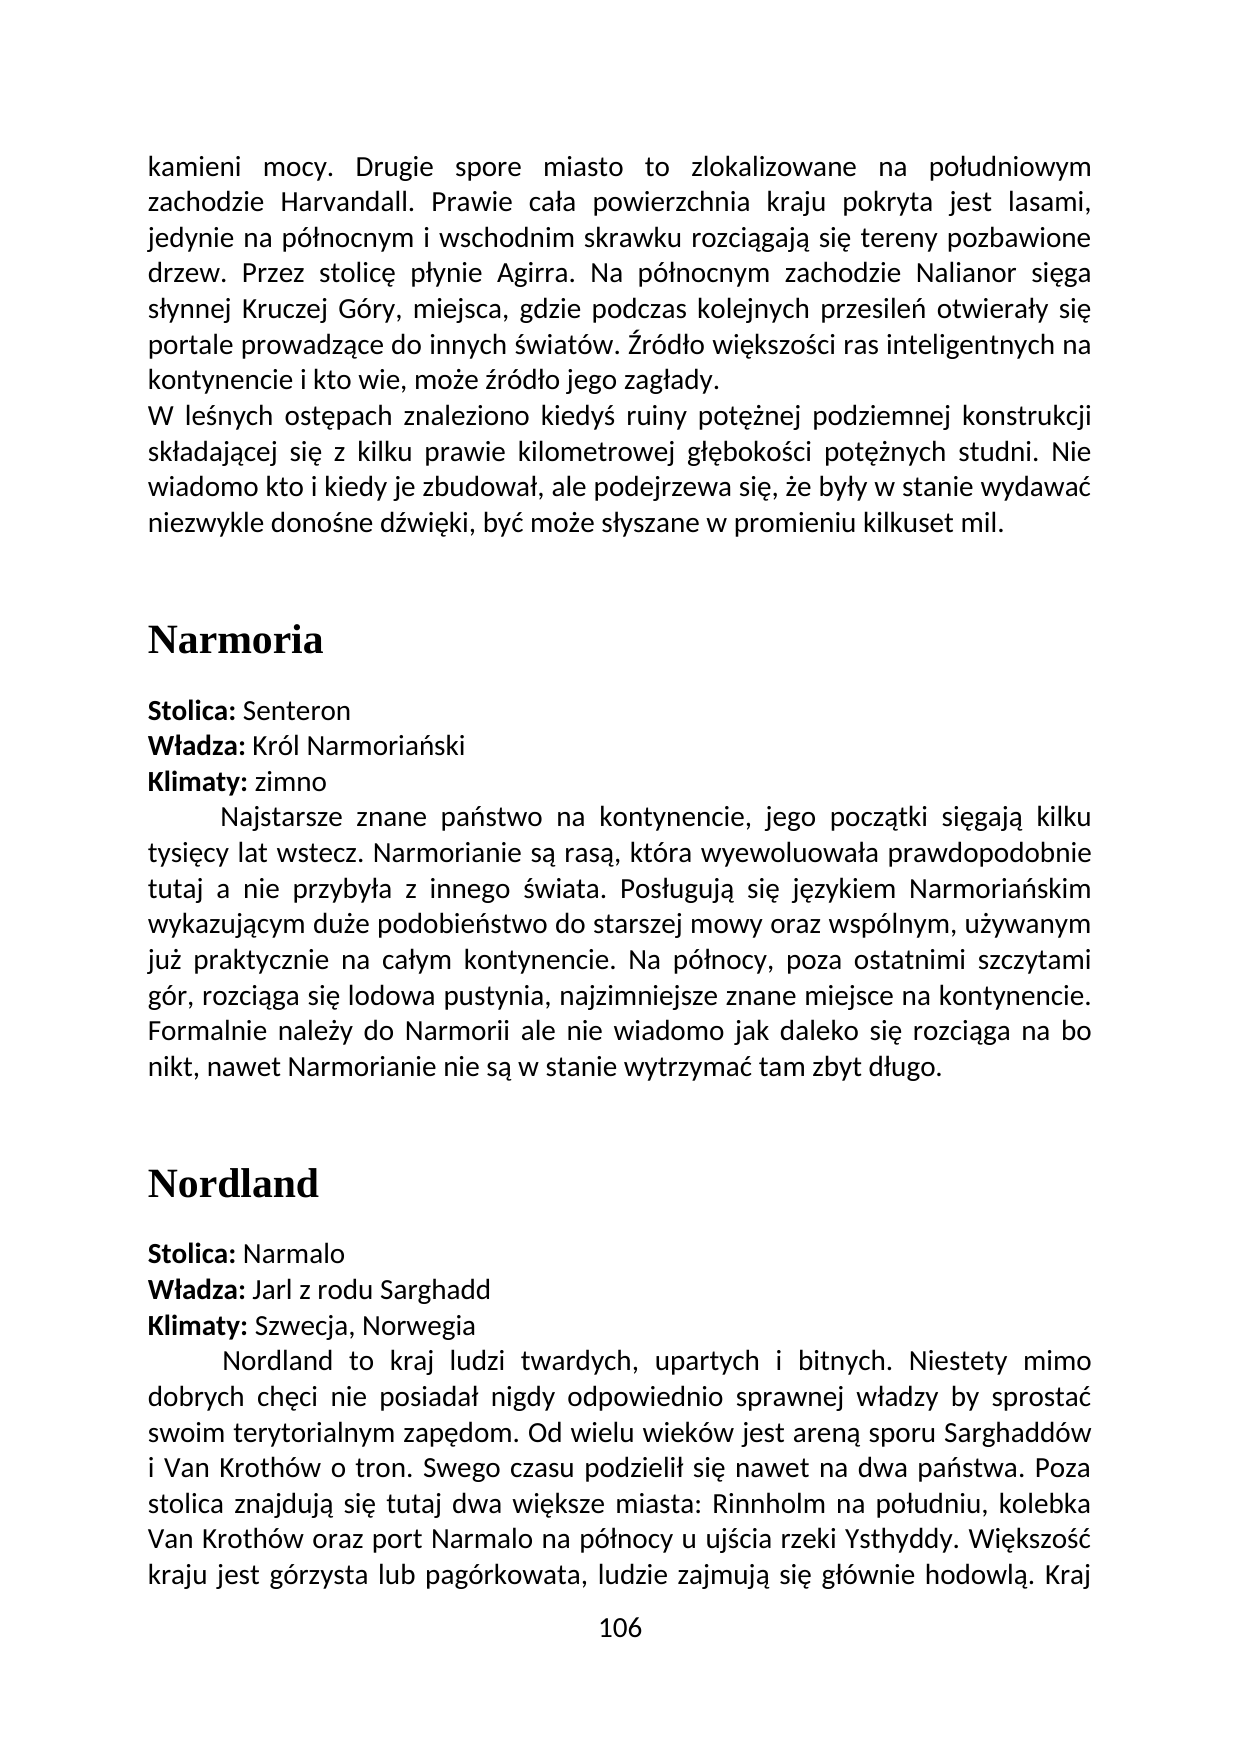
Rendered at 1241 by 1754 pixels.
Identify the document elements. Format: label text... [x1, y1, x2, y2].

text Władza: Jarl z rodu Sarghadd [148, 1271, 1093, 1307]
text Stolica: Narmalo [148, 1236, 1093, 1271]
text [148, 1342, 1093, 1592]
text Klimaty: zimno [148, 763, 1093, 798]
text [148, 148, 1093, 397]
subtitle Nordland [148, 1158, 1093, 1206]
text Stolica: Senteron [148, 692, 1093, 727]
text Najstarsze znane państwo na kontynencie, jego początki sięgają kilku tysięcy lat wstecz. Narmorianie są rasą, która wyewoluowała prawdopodobnie tutaj a nie przybyła z innego świata. Posługują się językiem Narmoriańskim wykazującym duże podobieństwo do starszej mowy oraz wspólnym, używanym już praktycznie na całym kontynencie. Na północy, poza ostatnimi szczytami gór, rozciąga się lodowa pustynia, najzimniejsze znane miejsce na kontynencie. Formalnie należy do Narmorii ale nie wiadomo jak daleko się rozciąga na bo nikt, nawet Narmorianie nie są w stanie wytrzymać tam zbyt długo. [148, 798, 1093, 1083]
text W leśnych ostępach znaleziono kiedyś ruiny potężnej podziemnej konstrukcji składającej się z kilku prawie kilometrowej głębokości potężnych studni. Nie wiadomo kto i kiedy je zbudował, ale podejrzewa się, że były w stanie wydawać niezwykle donośne dźwięki, być może słyszane w promieniu kilkuset mil. [148, 397, 1093, 539]
text Władza: Król Narmoriański [148, 727, 1093, 763]
subtitle Narmoria [148, 614, 1093, 662]
text Klimaty: Szwecja, Norwegia [148, 1307, 1093, 1342]
